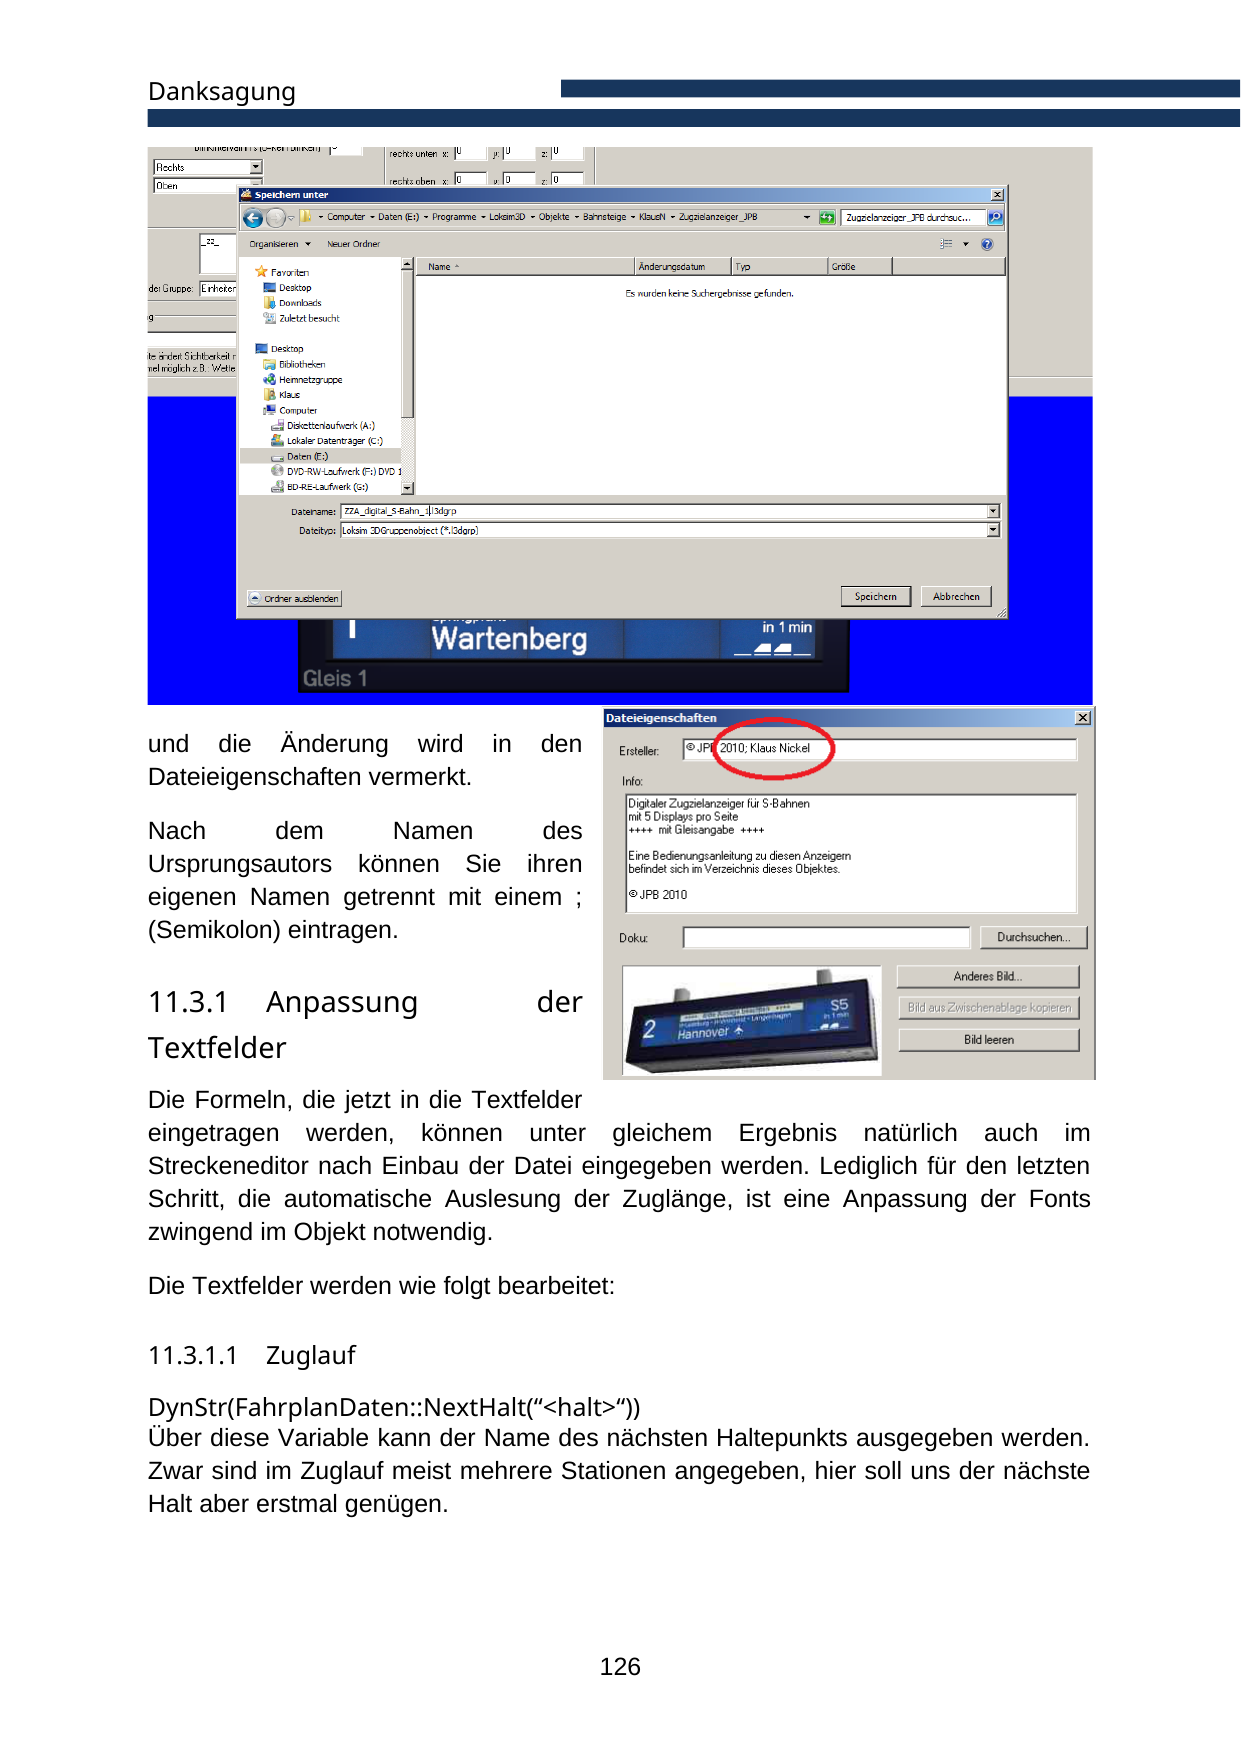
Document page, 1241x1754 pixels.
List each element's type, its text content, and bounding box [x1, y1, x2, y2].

picture [147, 147, 1093, 705]
text und die Änderung wird in den Dateieigenschaften vermerkt. [148, 729, 601, 791]
text Die Formeln, die jetzt in die Textfelder eingetragen werden, können unter gleichem Ergebnis natürlich auch im Streckeneditor nach Einbau der Datei eingegeben werden. Lediglich für den letzten Schritt, die automatische Auslesung der Zuglänge, ist eine Anpassung der Fonts zwingend im Objekt notwendig. [148, 1085, 1093, 1246]
text Über diese Variable kann der Name des nächsten Haltepunkts ausgegeben werden. Zwar sind im Zuglauf meist mehrere Stationen angegeben, hier soll uns der nächste Halt aber erstmal genügen. [148, 1423, 1093, 1518]
text DynStr(FahrplanDaten::NextHalt(“<halt>“)) [148, 1389, 1093, 1423]
subtitle Zuglauf [148, 1338, 1093, 1372]
picture [601, 706, 1095, 1078]
subtitle Anpassung der Textfelder [148, 982, 601, 1067]
text Nach dem Namen des Ursprungsautors können Sie ihren eigenen Namen getrennt mit einem ; (Semikolon) eintragen. [148, 816, 601, 944]
text Die Textfelder werden wie folgt bearbeitet: [148, 1271, 1093, 1300]
